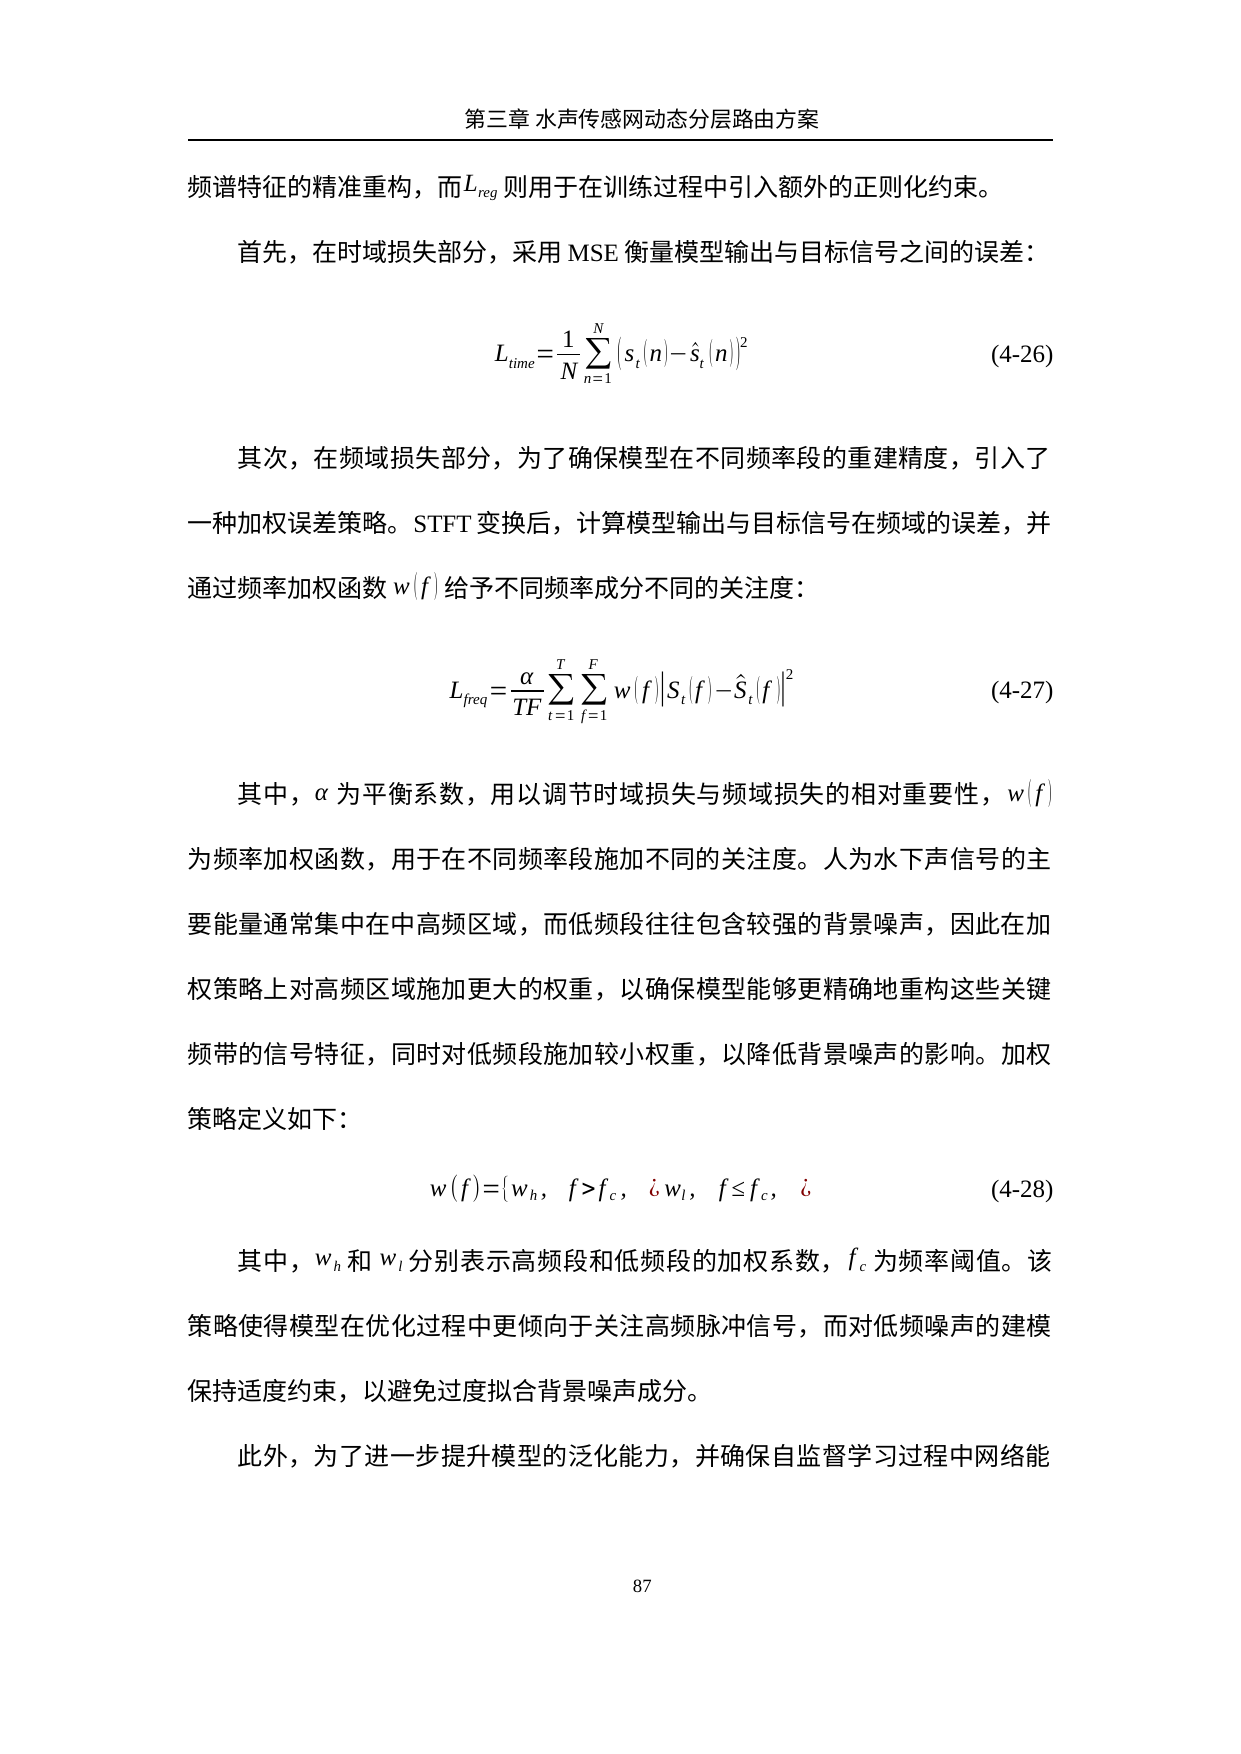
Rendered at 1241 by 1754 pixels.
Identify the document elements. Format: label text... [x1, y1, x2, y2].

text 其次，在频域损失部分，为了确保模型在不同频率段的重建精度，引入了一种加权误差策略。STFT变换后，计算模型输出与目标信号在频域的误差，并通过频率加权函数 给予不同频率成分不同的关注度： [187, 424, 1053, 619]
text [187, 153, 1053, 218]
text 首先，在时域损失部分，采用MSE衡量模型输出与目标信号之间的误差： [187, 218, 1053, 283]
text 其中， 和 分别表示高频段和低频段的加权系数， 为频率阈值。该策略使得模型在优化过程中更倾向于关注高频脉冲信号，而对低频噪声的建模保持适度约束，以避免过度拟合背景噪声成分。 [187, 1227, 1053, 1422]
text (4-28) [187, 1172, 1053, 1205]
text (4-27) [187, 641, 1053, 738]
text (4-26) [187, 305, 1053, 402]
text 其中， 为平衡系数，用以调节时域损失与频域损失的相对重要性， 为频率加权函数，用于在不同频率段施加不同的关注度。人为水下声信号的主要能量通常集中在中高频区域，而低频段往往包含较强的背景噪声，因此在加权策略上对高频区域施加更大的权重，以确保模型能够更精确地重构这些关键频带的信号特征，同时对低频段施加较小权重，以降低背景噪声的影响。加权策略定义如下： [187, 760, 1053, 1150]
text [187, 1422, 1053, 1487]
